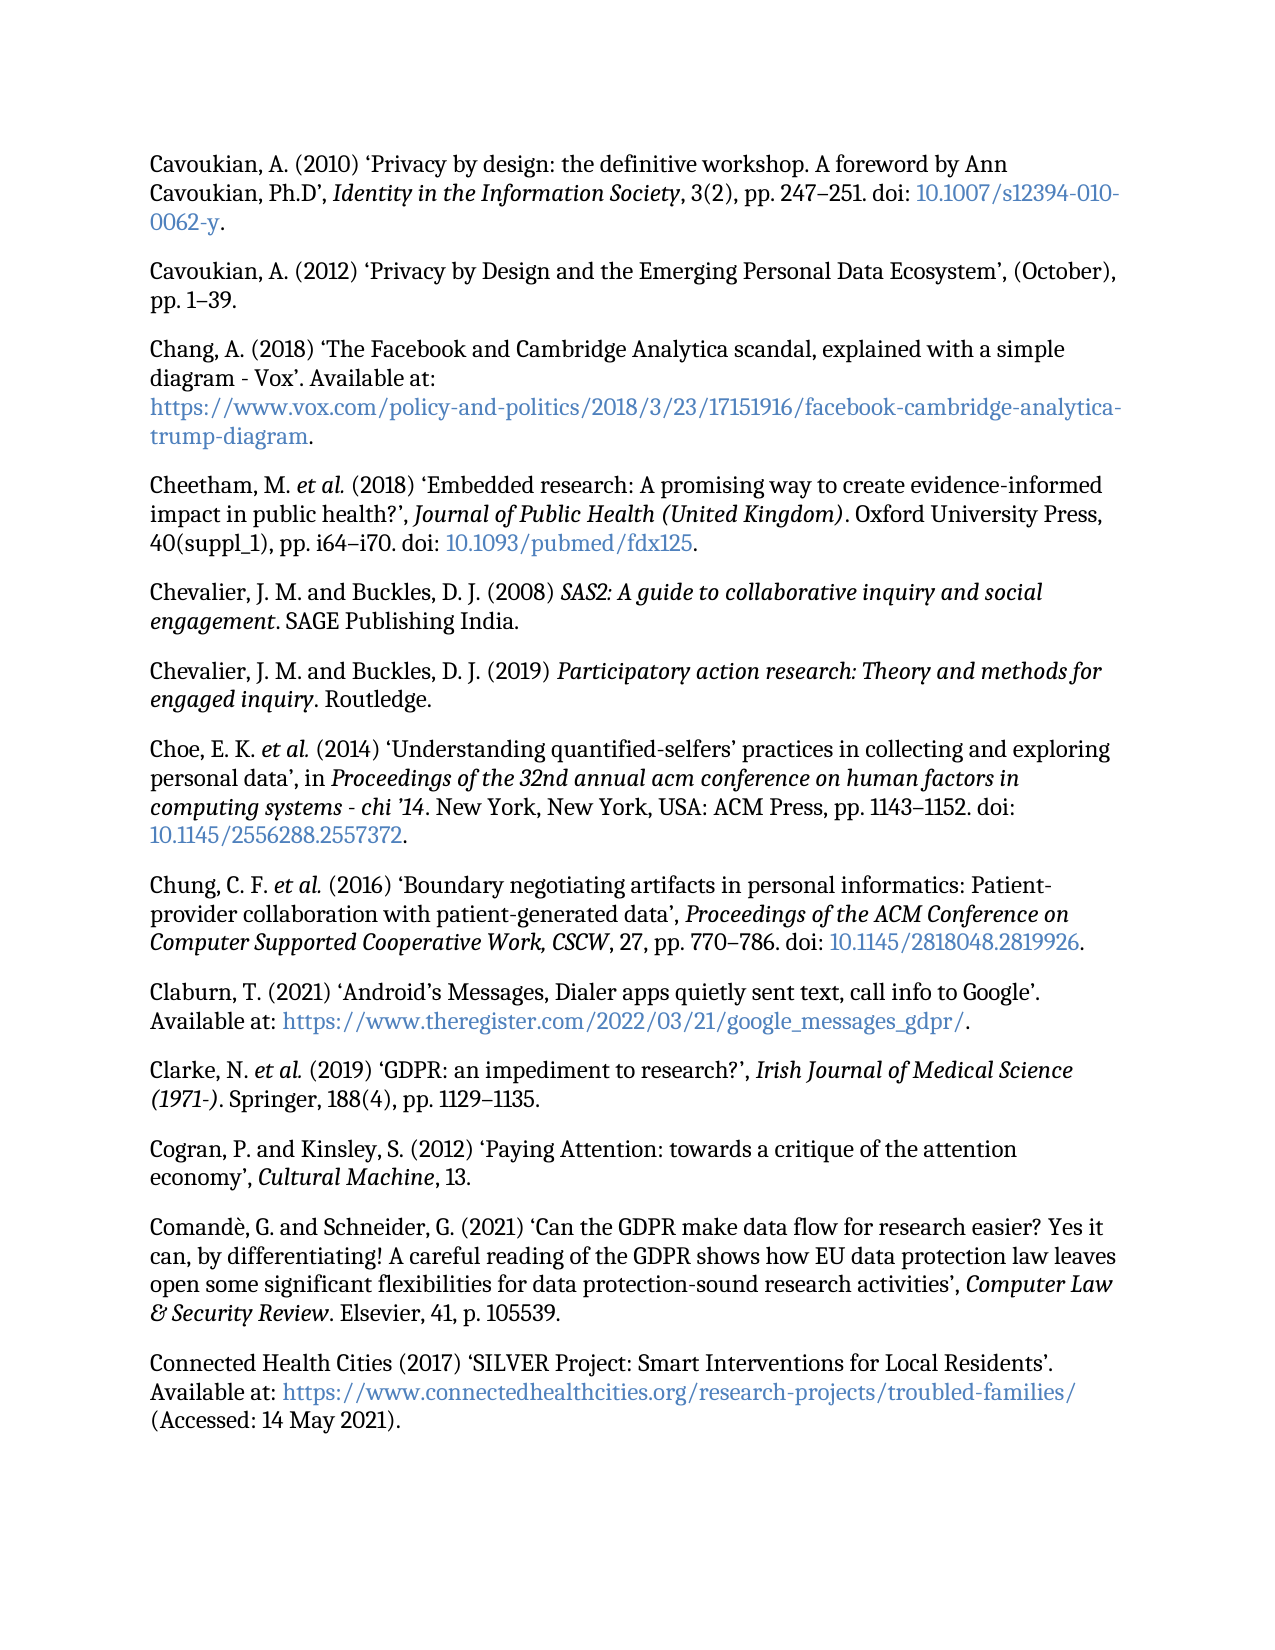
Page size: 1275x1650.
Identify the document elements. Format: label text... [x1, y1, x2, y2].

text Chang, A. (2018) ‘The Facebook and Cambridge Analytica scandal, explained with a simple diagram - Vox’. Available at: https://www.vox.com/policy-and-politics/2018/3/23/17151916/facebook-cambridge-analytica-trump-diagram. [150, 335, 1125, 450]
text Chevalier, J. M. and Buckles, D. J. (2008) SAS2: A guide to collaborative inquiry and social engagement. SAGE Publishing India. [150, 578, 1125, 636]
text Chung, C. F. et al. (2016) ‘Boundary negotiating artifacts in personal informatics: Patient-provider collaboration with patient-generated data’, Proceedings of the ACM Conference on Computer Supported Cooperative Work, CSCW, 27, pp. 770–786. doi: 10.1145/2818048.2819926. [150, 871, 1125, 957]
text Cheetham, M. et al. (2018) ‘Embedded research: A promising way to create evidence-informed impact in public health?’, Journal of Public Health (United Kingdom). Oxford University Press, 40(suppl_1), pp. i64–i70. doi: 10.1093/pubmed/fdx125. [150, 471, 1125, 557]
text Clarke, N. et al. (2019) ‘GDPR: an impediment to research?’, Irish Journal of Medical Science (1971-). Springer, 188(4), pp. 1129–1135. [150, 1056, 1125, 1114]
text Comandè, G. and Schneider, G. (2021) ‘Can the GDPR make data flow for research easier? Yes it can, by differentiating! A careful reading of the GDPR shows how EU data protection law leaves open some significant flexibilities for data protection-sound research activities’, Computer Law & Security Review. Elsevier, 41, p. 105539. [150, 1213, 1125, 1328]
text Cogran, P. and Kinsley, S. (2012) ‘Paying Attention: towards a critique of the attention economy’, Cultural Machine, 13. [150, 1134, 1125, 1192]
text Connected Health Cities (2017) ‘SILVER Project: Smart Interventions for Local Residents’. Available at: https://www.connectedhealthcities.org/research-projects/troubled-families/ (Accessed: 14 May 2021). [150, 1349, 1125, 1435]
text Cavoukian, A. (2012) ‘Privacy by Design and the Emerging Personal Data Ecosystem’, (October), pp. 1–39. [150, 257, 1125, 314]
text Chevalier, J. M. and Buckles, D. J. (2019) Participatory action research: Theory and methods for engaged inquiry. Routledge. [150, 657, 1125, 714]
text Choe, E. K. et al. (2014) ‘Understanding quantified-selfers’ practices in collecting and exploring personal data’, in Proceedings of the 32nd annual acm conference on human factors in computing systems - chi ’14. New York, New York, USA: ACM Press, pp. 1143–1152. doi: 10.1145/2556288.2557372. [150, 735, 1125, 850]
text Cavoukian, A. (2010) ‘Privacy by design: the definitive workshop. A foreword by Ann Cavoukian, Ph.D’, Identity in the Information Society, 3(2), pp. 247–251. doi: 10.1007/s12394-010-0062-y. [150, 150, 1125, 236]
text Claburn, T. (2021) ‘Android’s Messages, Dialer apps quietly sent text, call info to Google’. Available at: https://www.theregister.com/2022/03/21/google_messages_gdpr/. [150, 978, 1125, 1035]
